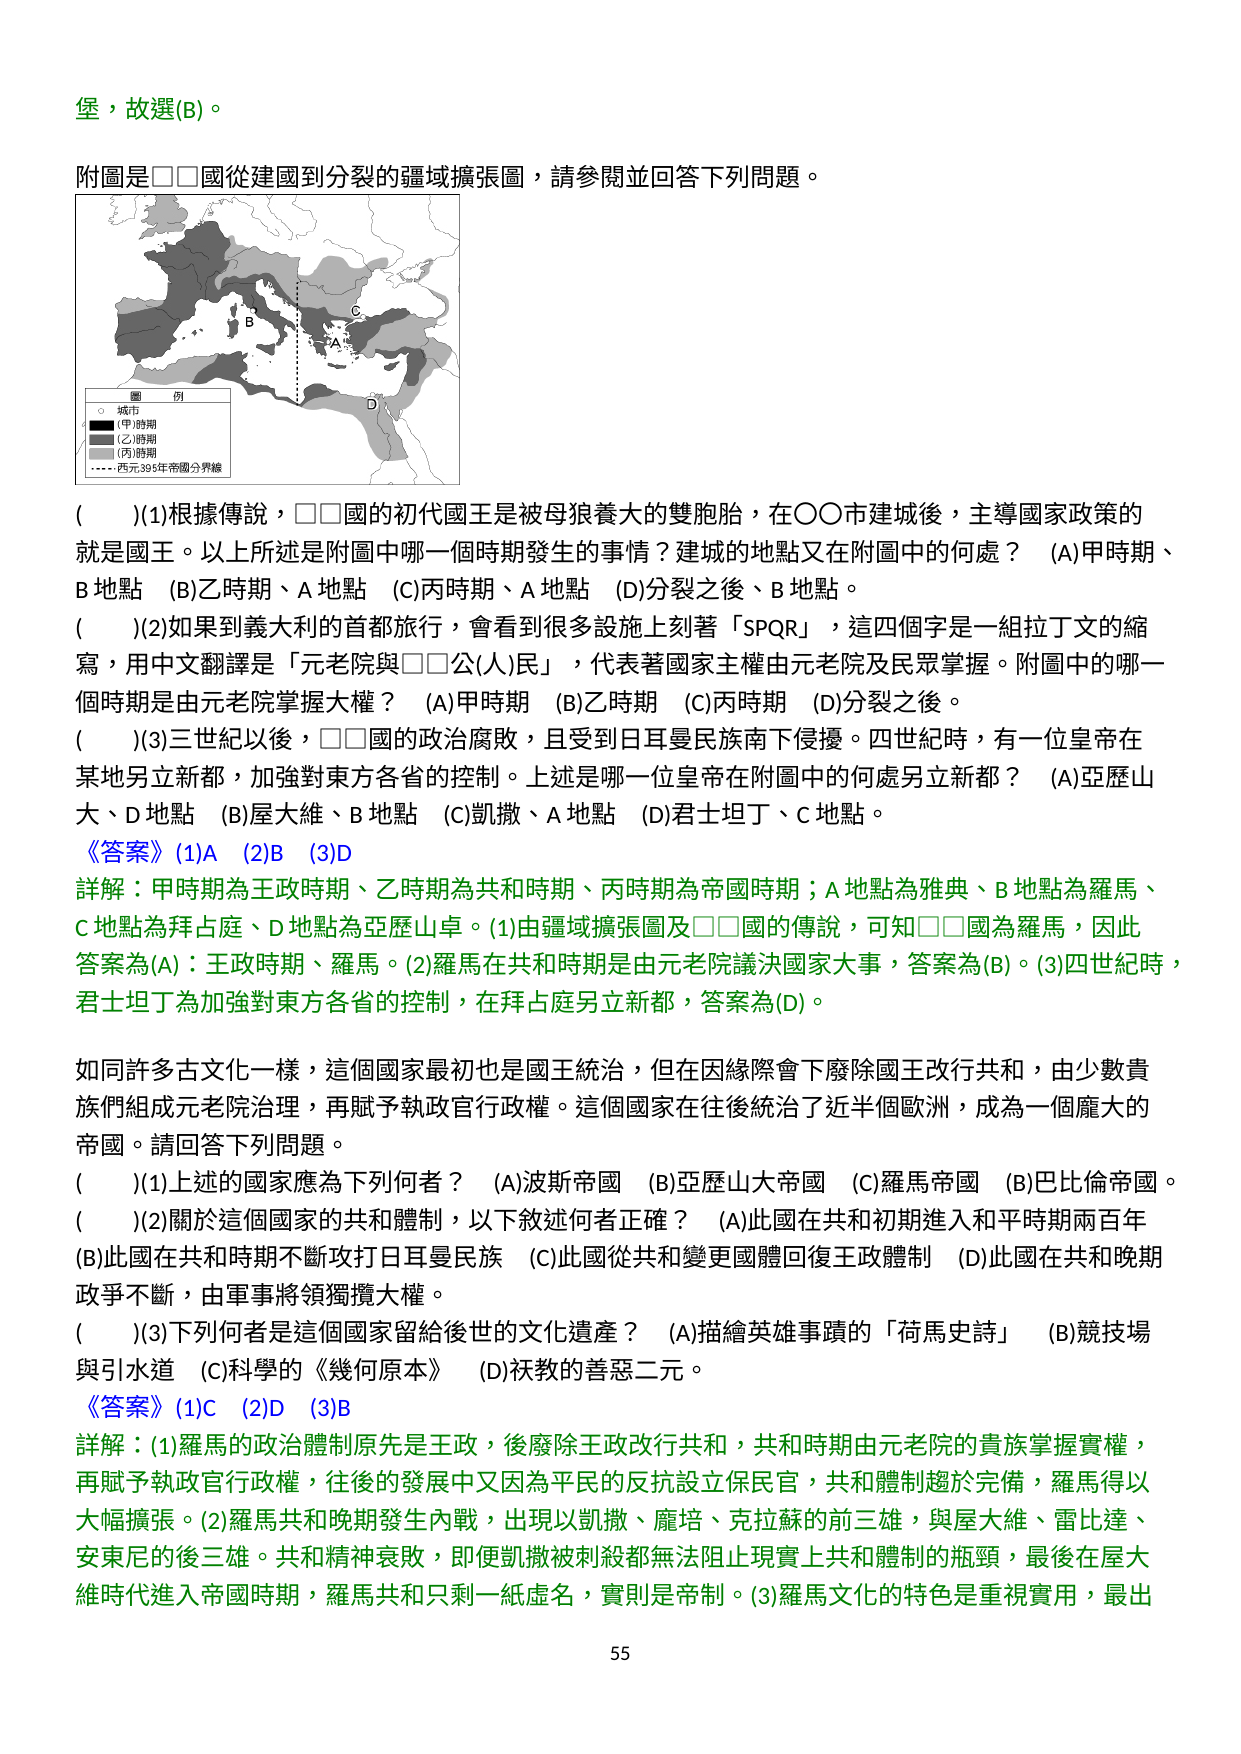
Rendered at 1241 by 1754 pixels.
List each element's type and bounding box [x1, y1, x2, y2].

picture [75, 194, 460, 485]
